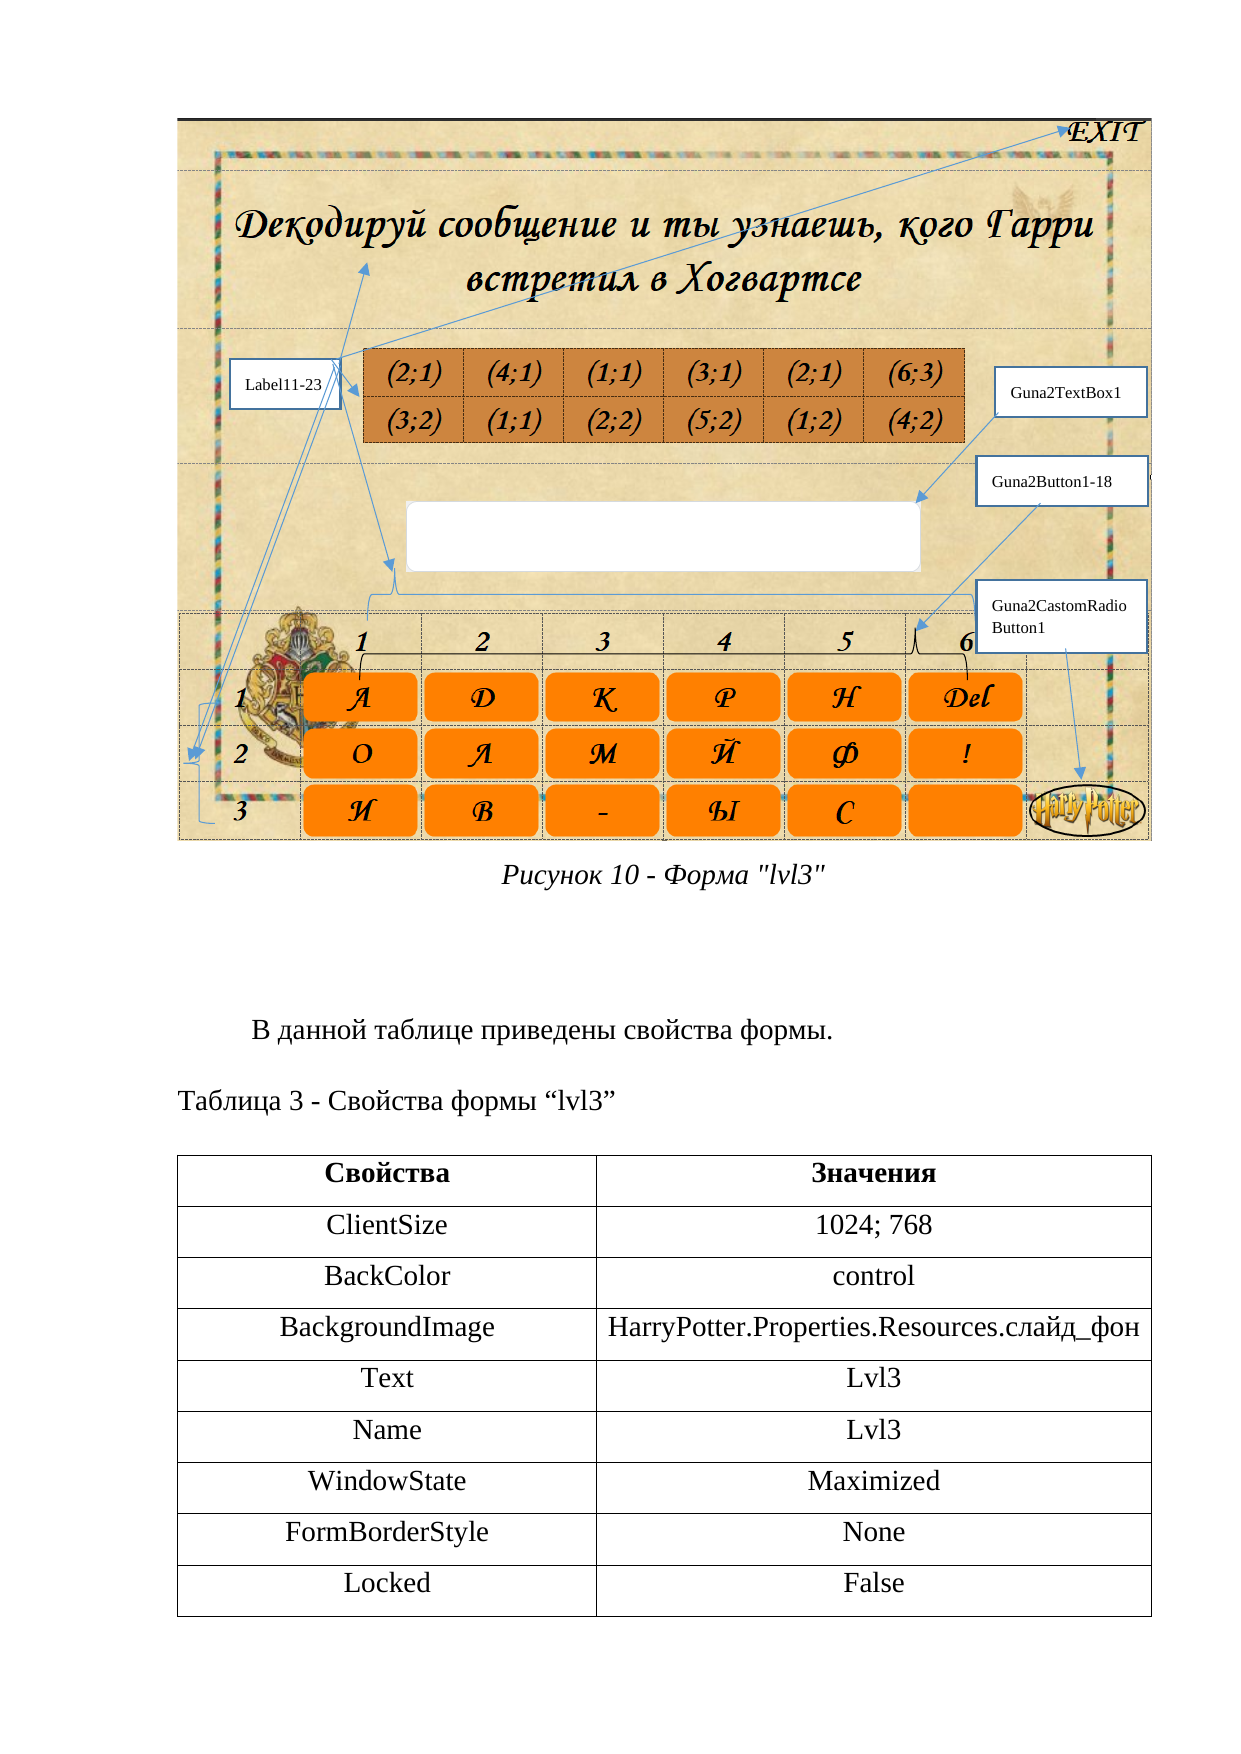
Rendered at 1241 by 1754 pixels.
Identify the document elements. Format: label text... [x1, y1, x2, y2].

table_cell False [597, 1566, 1151, 1616]
table_cell Maximized [597, 1463, 1151, 1513]
table_cell BackColor [178, 1258, 596, 1308]
table_cell HarryPotter.Properties.Resources.слайд_фон [597, 1309, 1151, 1359]
table_cell Name [178, 1412, 596, 1462]
table_cell 1024; 768 [597, 1207, 1151, 1257]
table_cell BackgroundImage [178, 1309, 596, 1359]
table_cell control [597, 1258, 1151, 1308]
table_cell Lvl3 [597, 1412, 1151, 1462]
table_cell ClientSize [178, 1207, 596, 1257]
table_cell Locked [178, 1566, 596, 1616]
text В данной таблице приведены свойства формы. [177, 1012, 1152, 1046]
table_cell Lvl3 [597, 1361, 1151, 1411]
table_cell None [597, 1514, 1151, 1564]
text Рисунок 10 - Форма "lvl3" [177, 857, 1152, 891]
table_header Значения [597, 1156, 1151, 1206]
table_cell WindowState [178, 1463, 596, 1513]
table_cell Text [178, 1361, 596, 1411]
text Таблица 3 - Свойства формы “lvl3” [177, 1083, 1152, 1117]
table_header Свойства [178, 1156, 596, 1206]
picture [177, 118, 1152, 841]
table_cell FormBorderStyle [178, 1514, 596, 1564]
